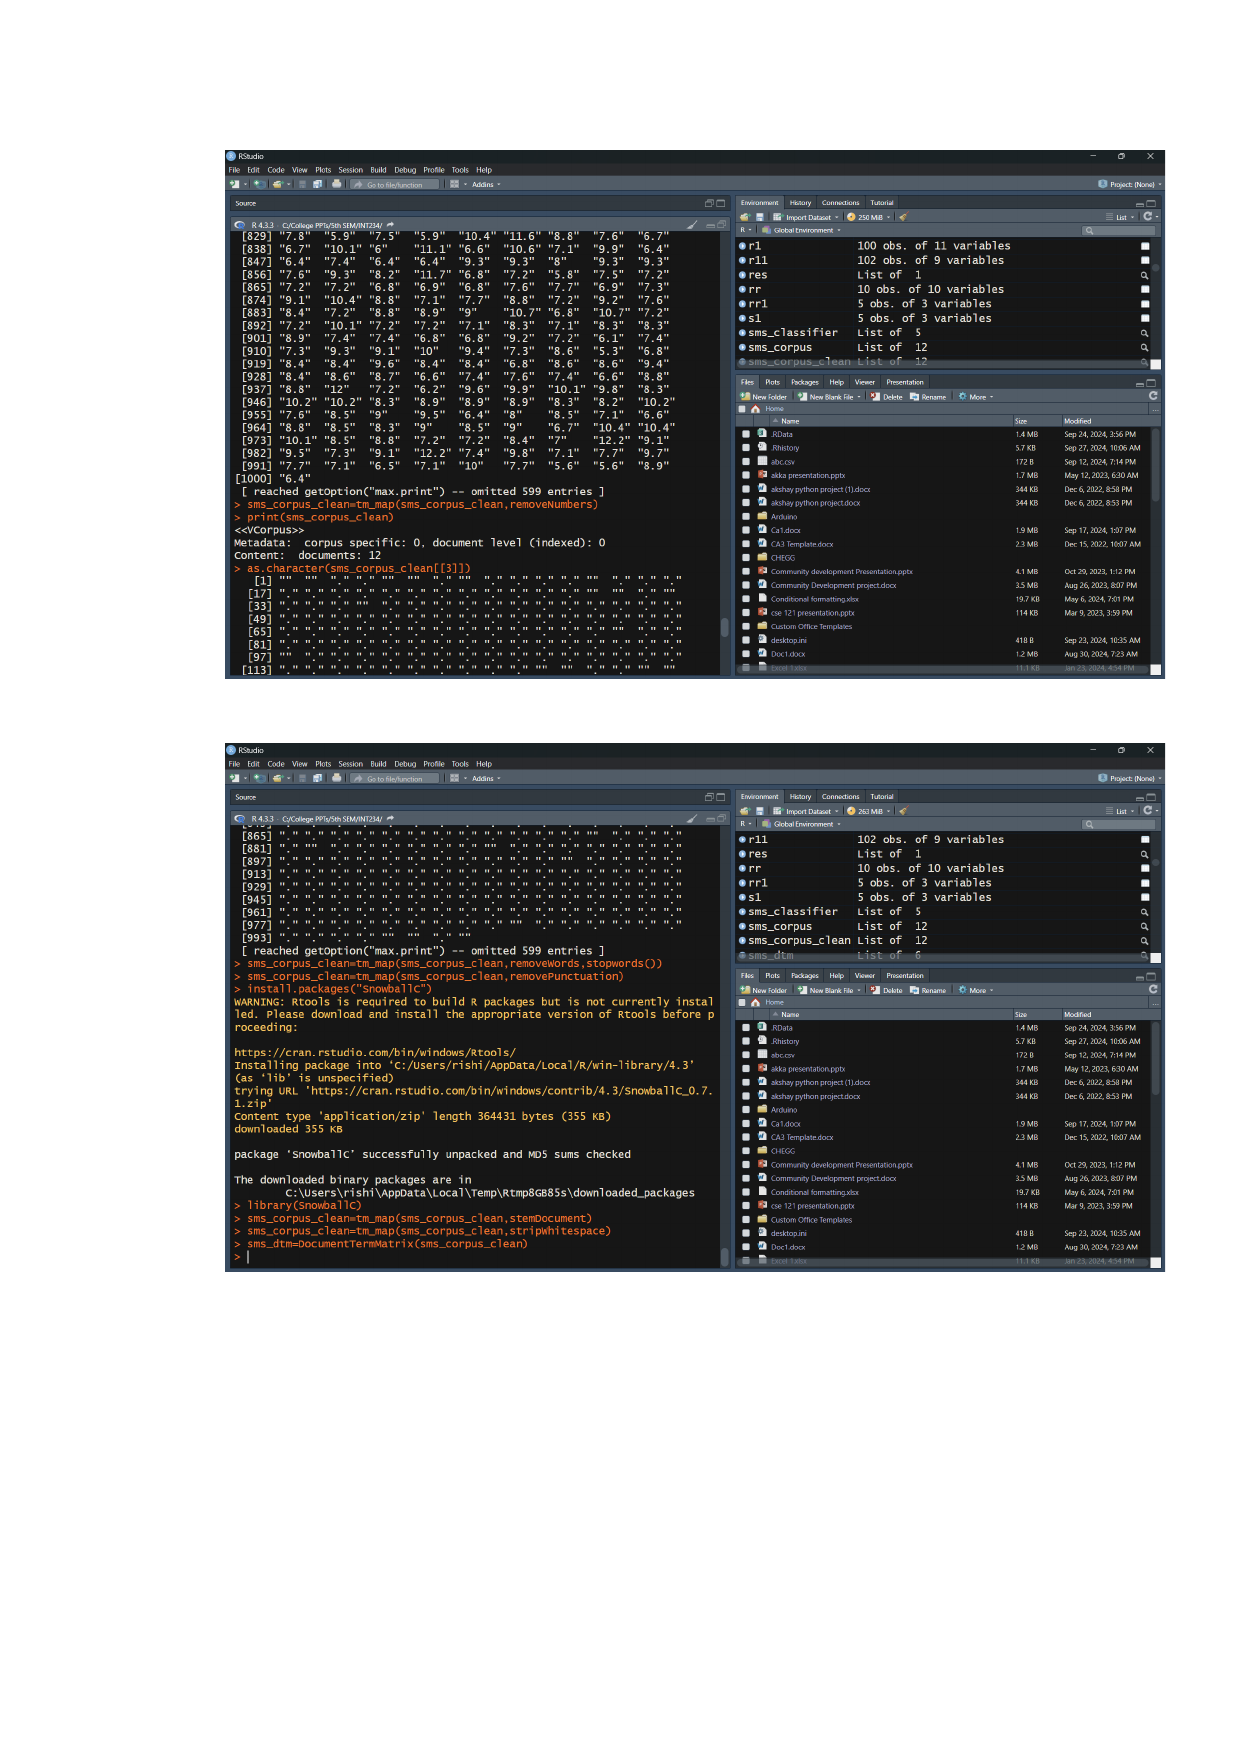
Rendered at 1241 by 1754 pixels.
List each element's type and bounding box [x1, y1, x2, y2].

picture [225, 743, 1166, 1272]
picture [225, 150, 1166, 679]
